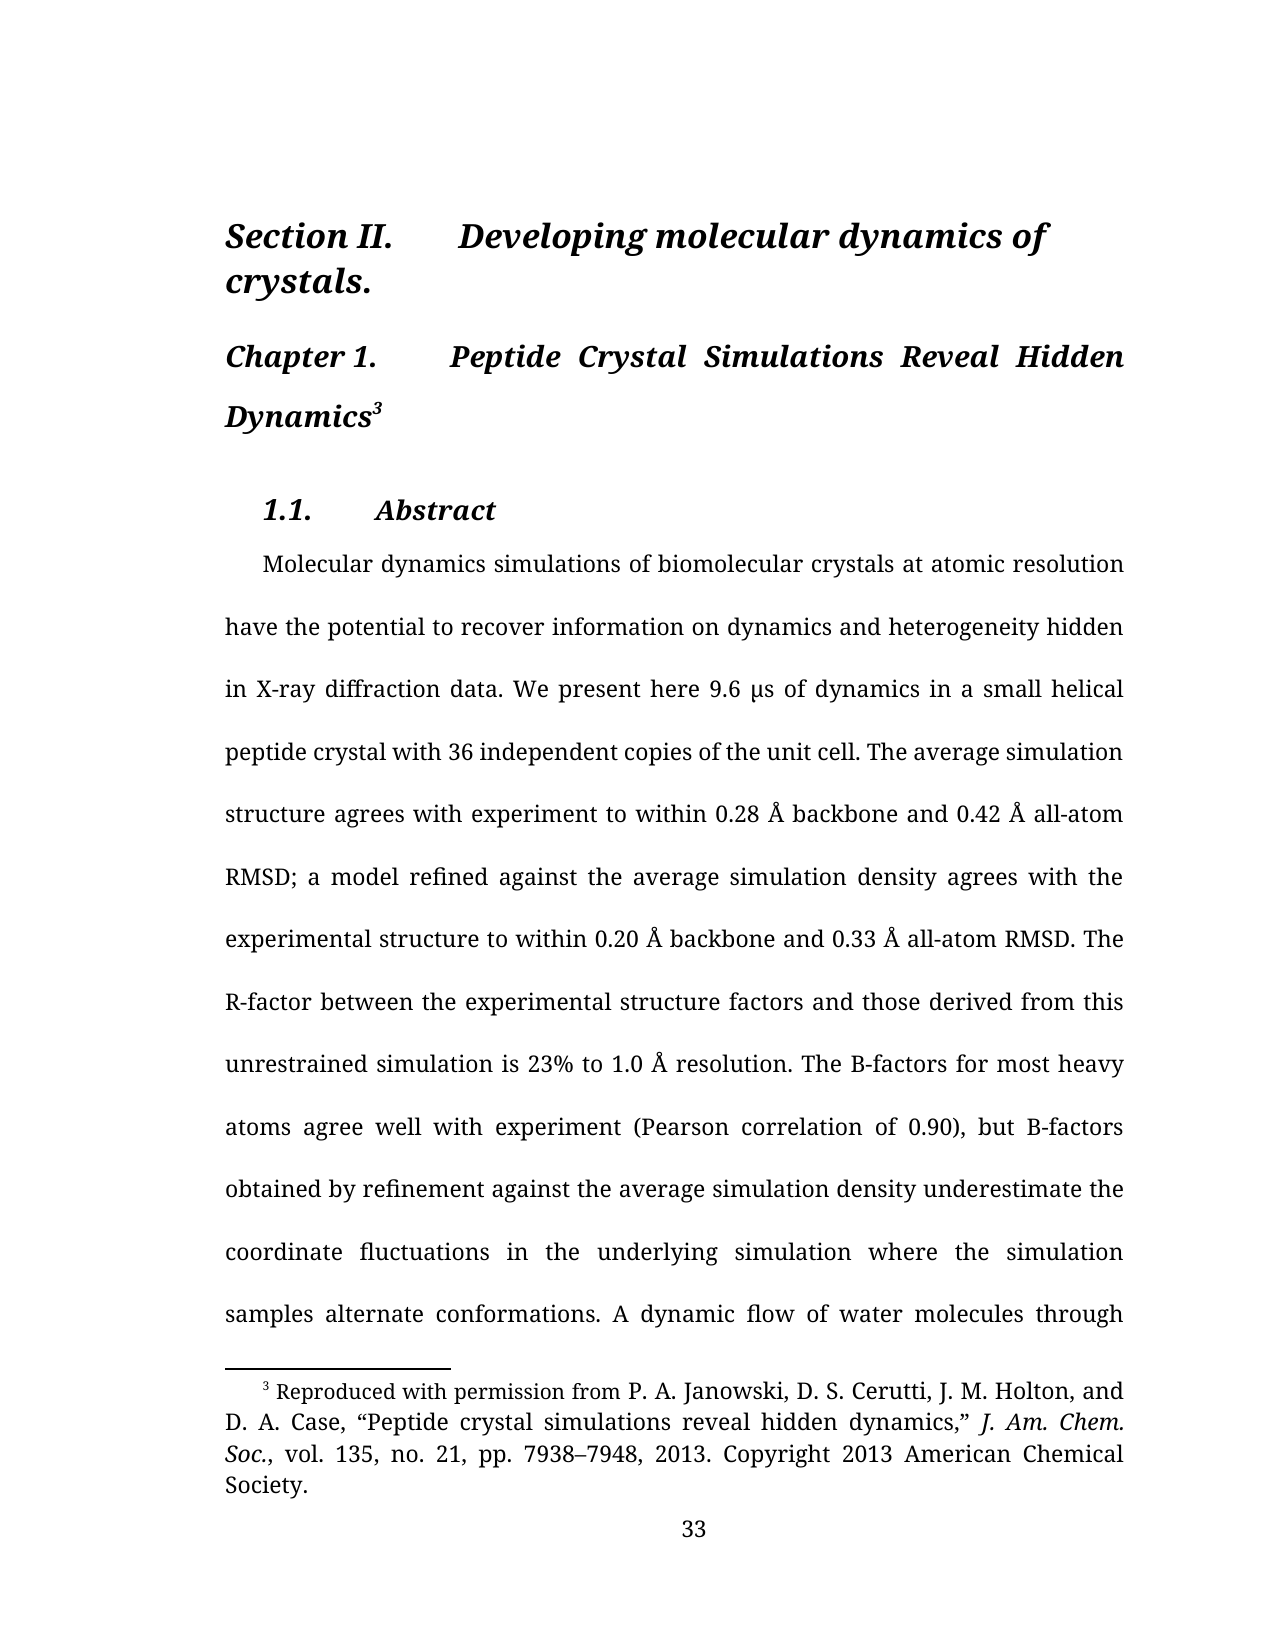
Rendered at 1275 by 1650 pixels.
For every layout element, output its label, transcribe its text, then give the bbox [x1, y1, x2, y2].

subtitle Developing molecular dynamics of crystals. [225, 212, 1125, 303]
subtitle Peptide Crystal Simulations Reveal Hidden Dynamics [225, 337, 1125, 436]
subtitle Abstract [225, 489, 1125, 529]
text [225, 548, 1125, 1330]
